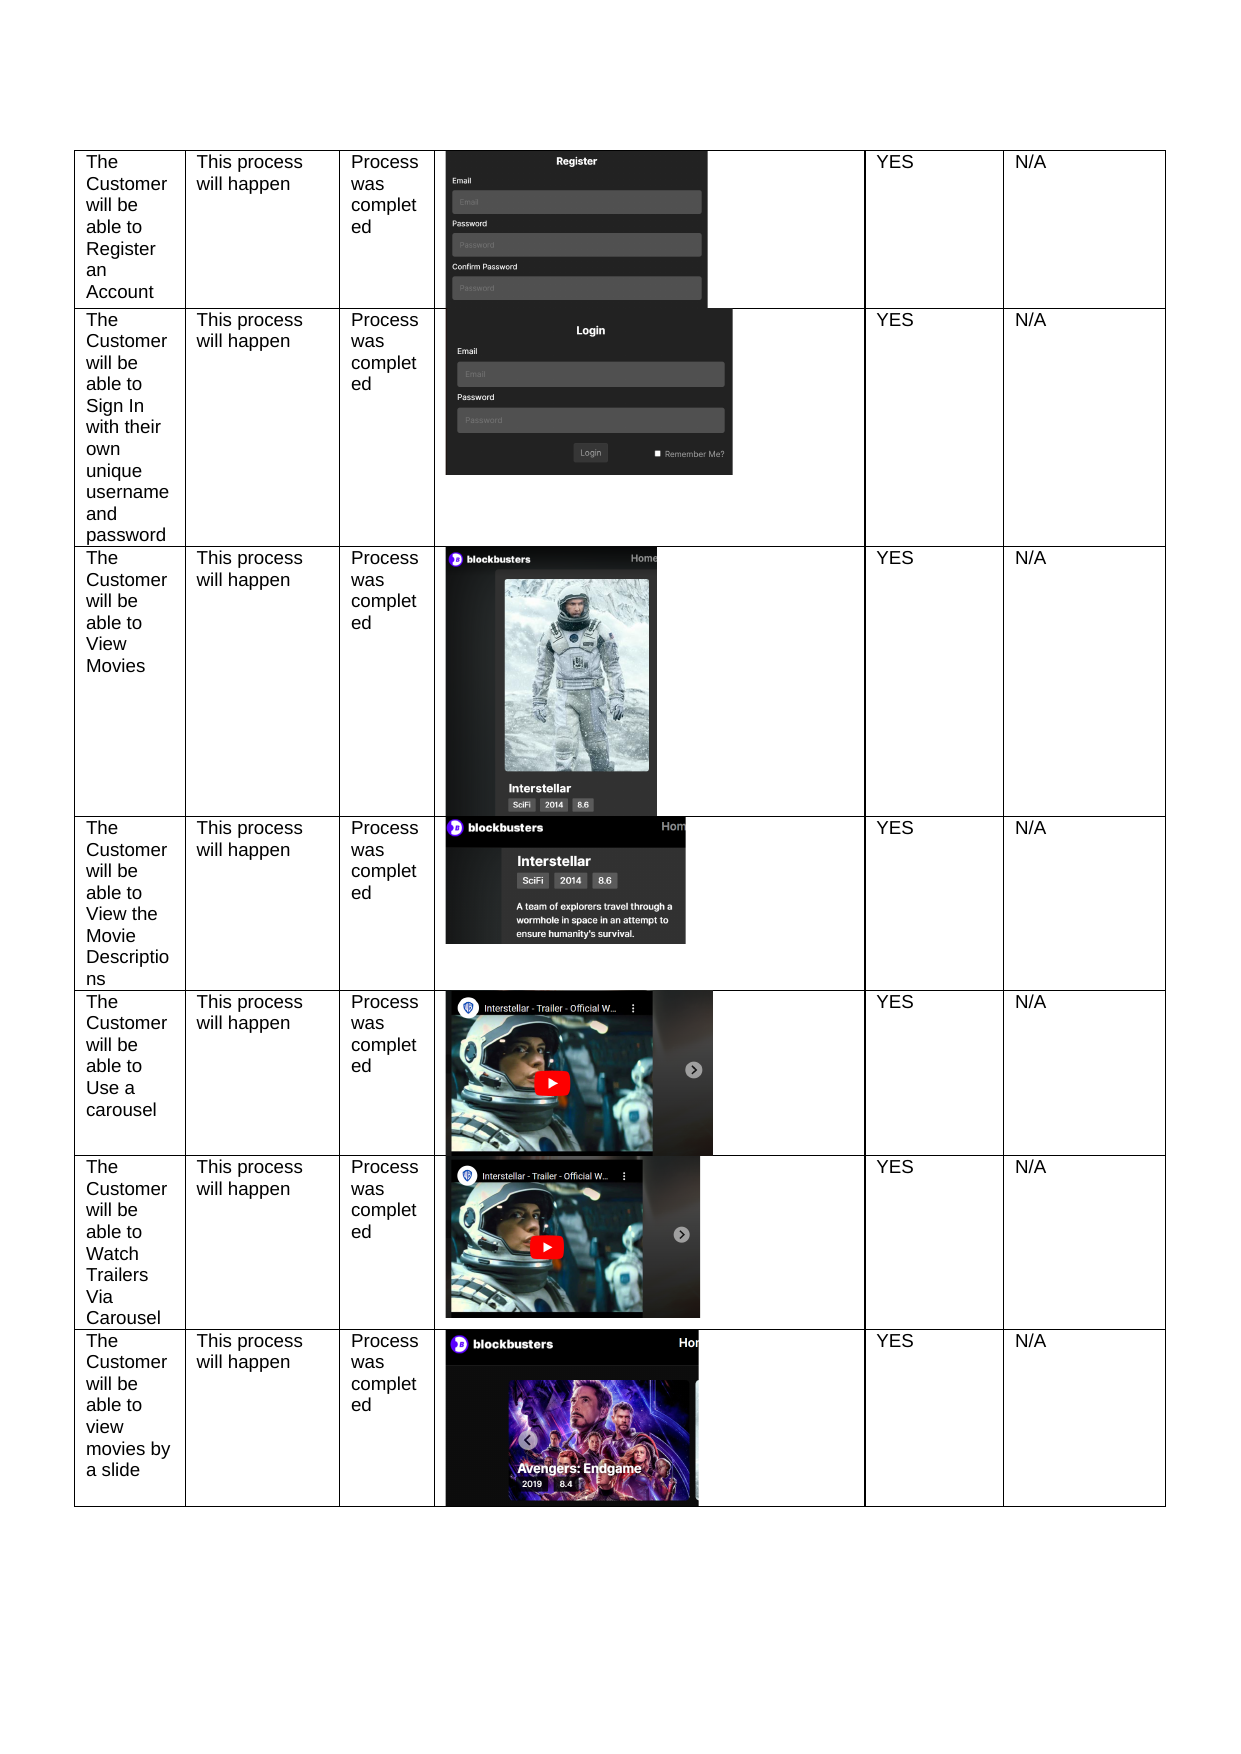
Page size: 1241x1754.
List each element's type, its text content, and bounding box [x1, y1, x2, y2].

table_cell This process will happen [186, 309, 339, 546]
table_cell This process will happen [186, 817, 339, 989]
table_cell [435, 151, 445, 307]
table_cell N/A [1004, 817, 1165, 989]
picture [445, 817, 686, 944]
table_cell [708, 151, 864, 307]
table_cell [435, 817, 864, 989]
table_cell N/A [1004, 991, 1165, 1155]
table_cell This process will happen [186, 547, 339, 816]
table_cell This process will happen [186, 1156, 339, 1328]
table_cell The Customer will be able to Watch Trailers Via Carousel [75, 1156, 185, 1328]
table_cell Process was completed [340, 309, 434, 546]
table_cell YES [866, 309, 1003, 546]
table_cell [340, 1330, 434, 1506]
table_cell YES [866, 817, 1003, 989]
table_cell N/A [1004, 547, 1165, 816]
table_cell The Customer will be able to View Movies [75, 547, 185, 816]
table_cell YES [866, 547, 1003, 816]
table_cell The Customer will be able to View the Movie Descriptions [75, 817, 185, 989]
table_cell Process was completed [340, 151, 434, 307]
table_cell YES [866, 1330, 1003, 1506]
table_cell Process was completed [340, 1156, 434, 1328]
table_cell [435, 309, 864, 546]
table_cell N/A [1004, 309, 1165, 546]
table_cell The Customer will be able to Use a carousel [75, 991, 185, 1155]
table_cell Process was completed [340, 991, 434, 1155]
table_cell [435, 1330, 445, 1506]
table_cell Process was completed [340, 817, 434, 989]
picture [445, 1329, 699, 1506]
table_cell YES [866, 991, 1003, 1155]
table_cell N/A [1004, 1156, 1165, 1328]
picture [445, 990, 713, 1318]
table_cell [699, 1330, 864, 1506]
table_cell [435, 1156, 864, 1328]
table_cell The Customer will be able to Register an Account [75, 151, 185, 307]
table_cell [657, 547, 864, 816]
table_cell [435, 547, 445, 816]
table_cell This process will happen [186, 151, 339, 307]
table_cell YES [866, 151, 1003, 307]
table_cell N/A [1004, 1330, 1165, 1506]
table_cell YES [866, 1156, 1003, 1328]
picture [445, 546, 657, 816]
table_cell This process will happen [186, 991, 339, 1155]
table_cell [713, 991, 864, 1155]
table_cell [435, 991, 445, 1155]
table_cell N/A [1004, 151, 1165, 307]
picture [445, 151, 733, 475]
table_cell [186, 1330, 339, 1506]
table_cell The Customer will be able to Sign In with their own unique username and password [75, 309, 185, 546]
table_cell The Customer will be able to view movies by a slide [75, 1330, 185, 1506]
table_cell Process was completed [340, 547, 434, 816]
